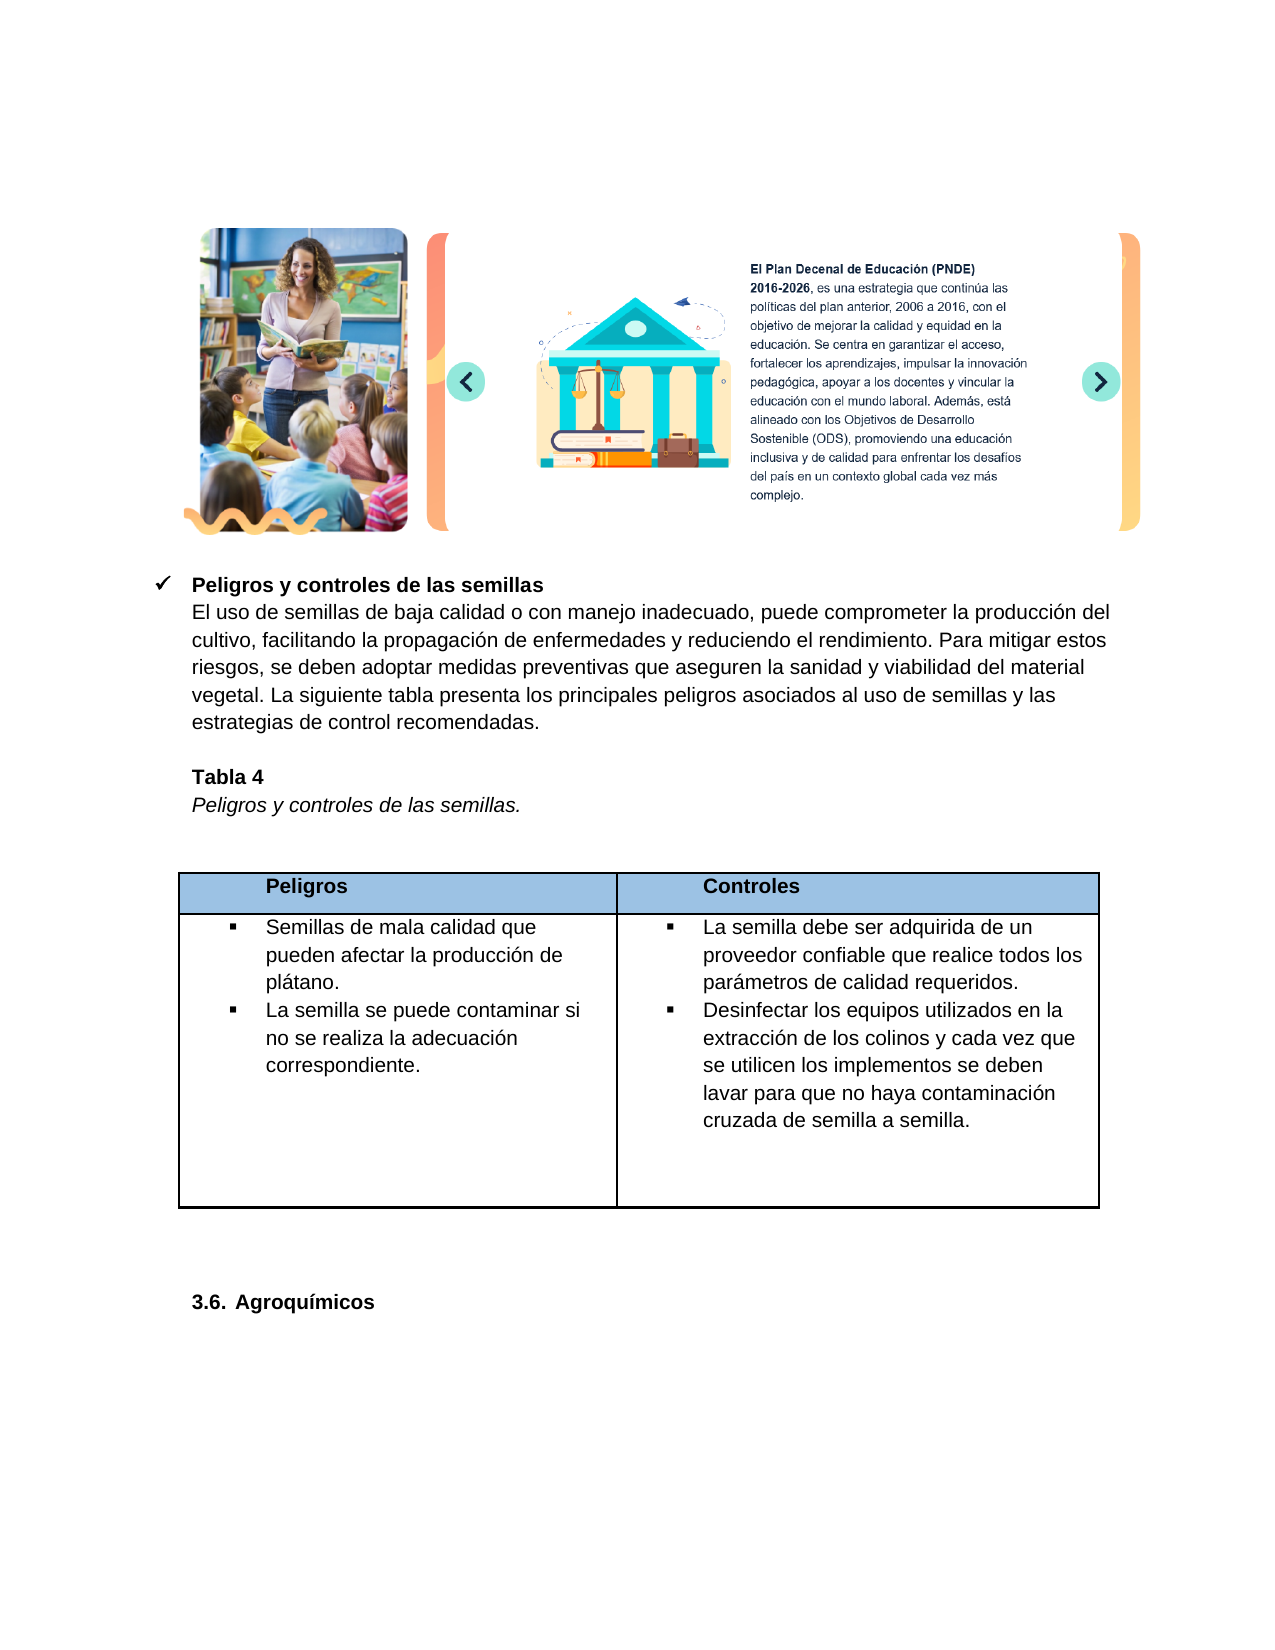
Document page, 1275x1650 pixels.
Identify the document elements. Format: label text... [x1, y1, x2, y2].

table_header Peligros [180, 874, 616, 913]
list Agroquímicos [192, 1290, 1121, 1314]
list El uso de semillas de baja calidad o con manejo inadecuado, puede comprometer la producción del cultivo, facilitando la propagación de enfermedades y reduciendo el rendimiento. Para mitigar estos riesgos, se deben adoptar medidas preventivas que aseguren la sanidad y viabilidad del material vegetal. La siguiente tabla presenta los principales peligros asociados al uso de semillas y las estrategias de control recomendadas. [192, 600, 1121, 734]
text Tabla 4 [192, 765, 1121, 789]
text Peligros y controles de las semillas. [192, 793, 1121, 817]
picture [183, 202, 1151, 545]
table_cell La semilla debe ser adquirida de un proveedor confiable que realice todos los parámetros de calidad requeridos. Desinfectar los equipos utilizados en la extracción de los colinos y cada vez que se utilicen los implementos se deben lavar para que no haya contaminación cruzada de semilla a semilla. [618, 915, 1098, 1206]
list Peligros y controles de las semillas [154, 572, 1121, 597]
table_header Controles [618, 874, 1098, 913]
table_cell Semillas de mala calidad que pueden afectar la producción de plátano. La semilla se puede contaminar si no se realiza la adecuación correspondiente. [180, 915, 616, 1206]
